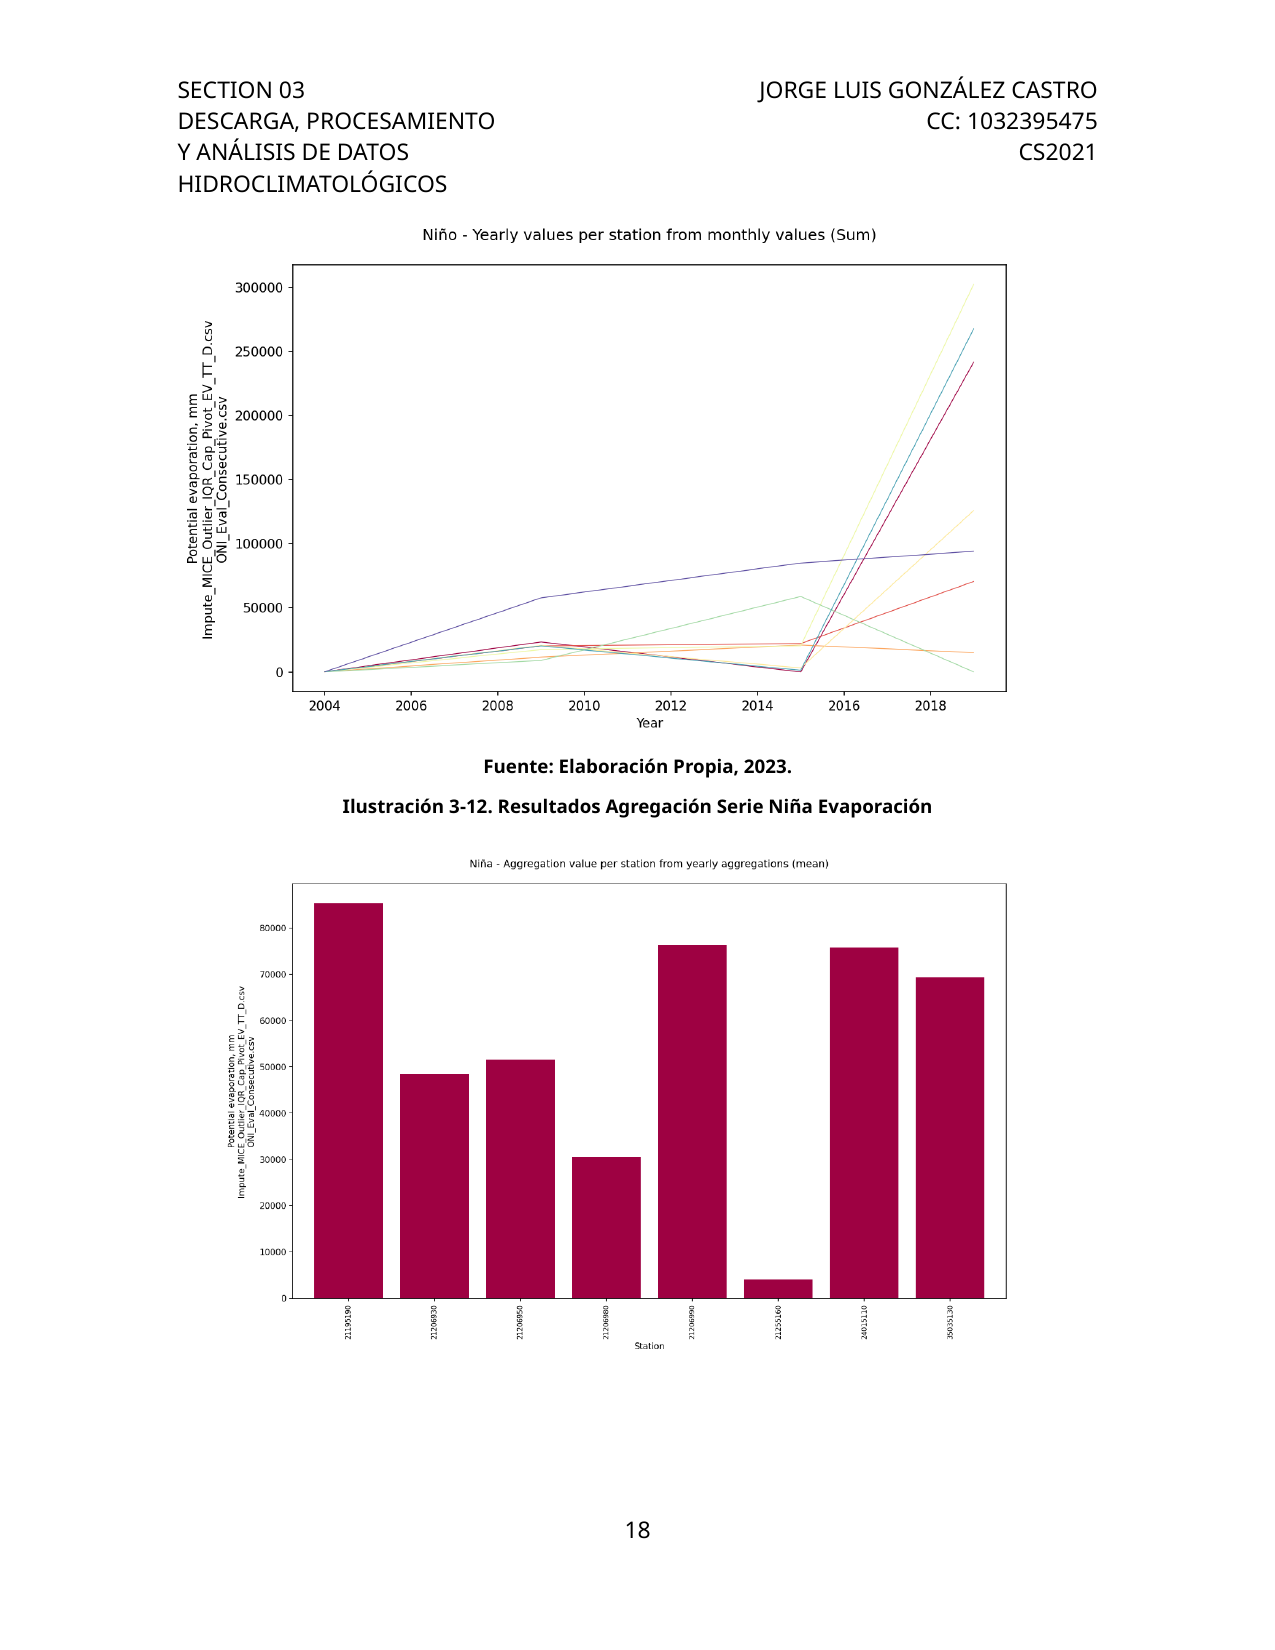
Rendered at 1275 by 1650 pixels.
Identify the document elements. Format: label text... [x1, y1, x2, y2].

text Ilustración 3-12. Resultados Agregación Serie Niña Evaporación [177, 794, 1098, 819]
picture [177, 198, 1098, 752]
picture [177, 819, 1098, 1357]
text Fuente: Elaboración Propia, 2023. [177, 754, 1098, 779]
